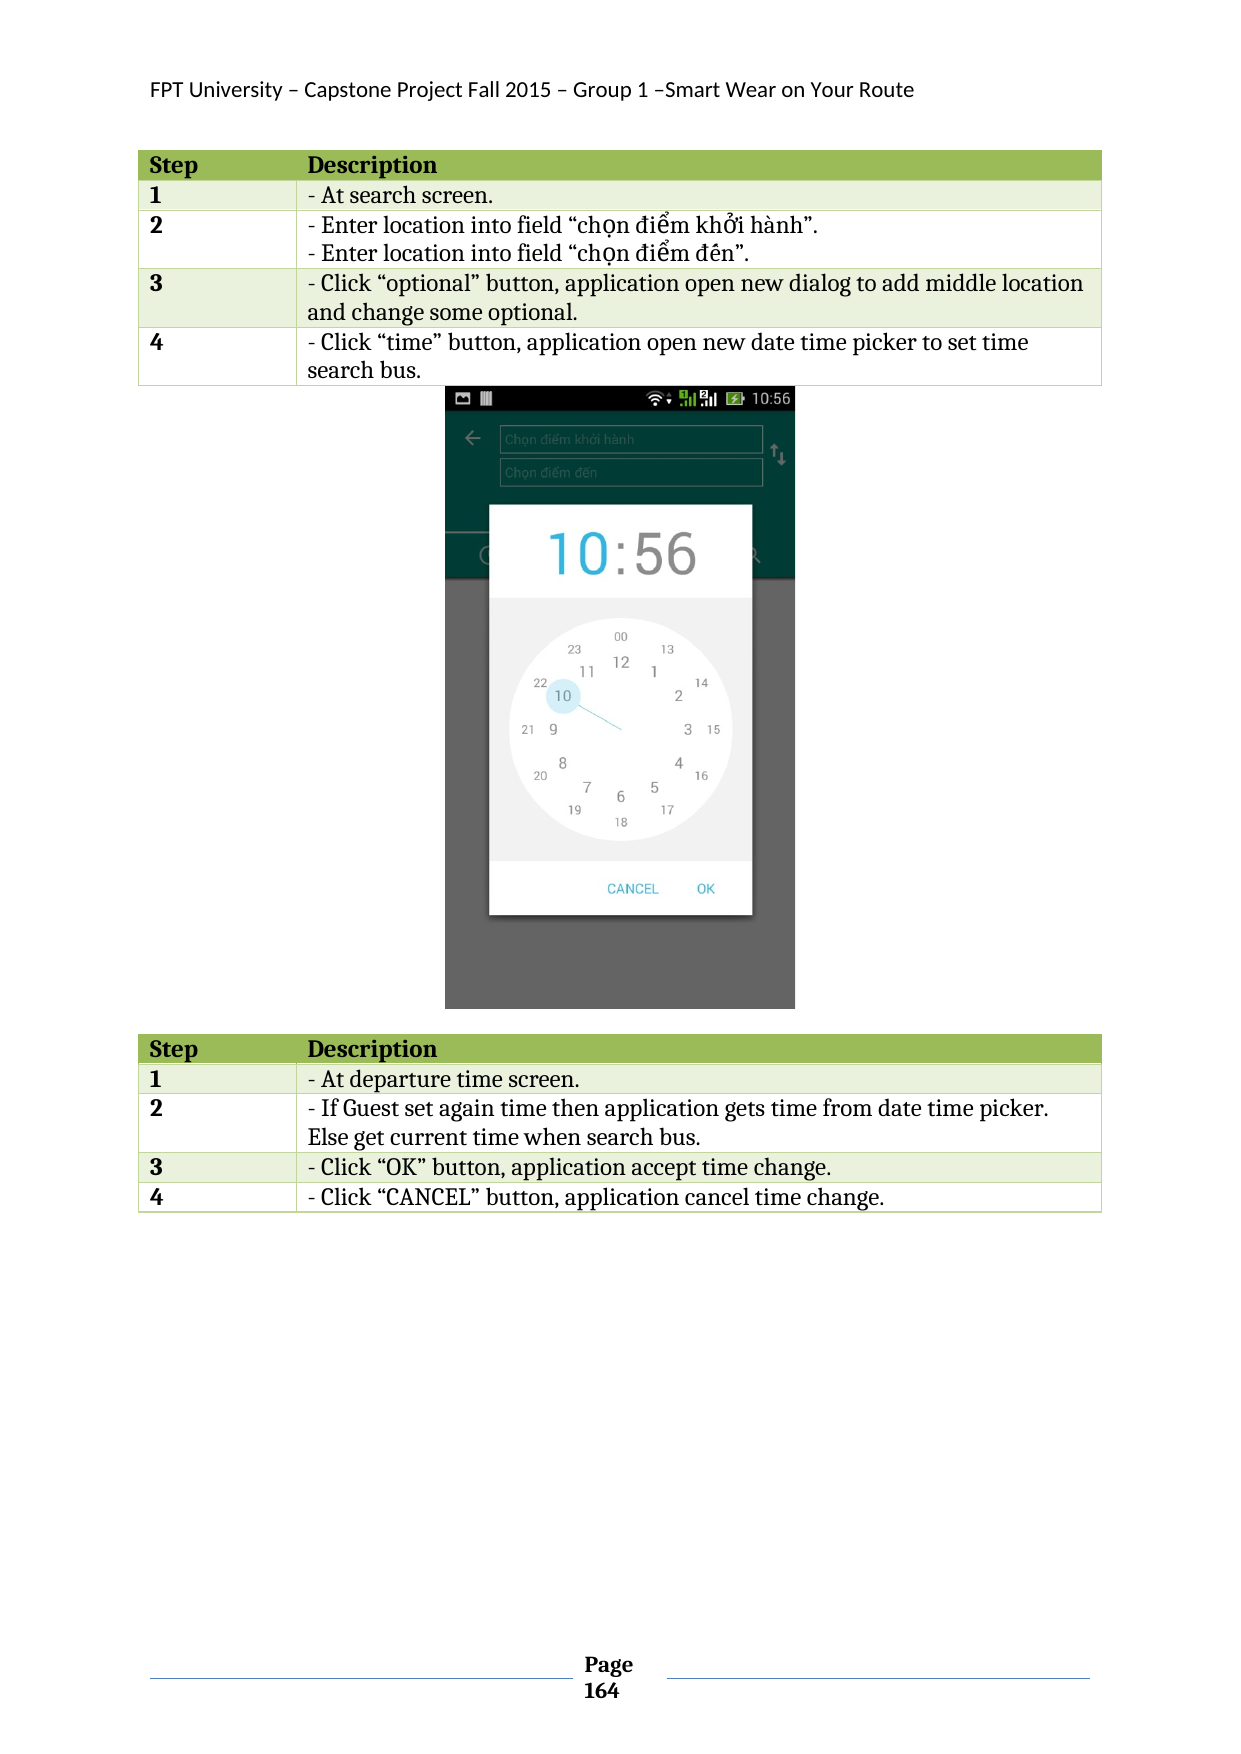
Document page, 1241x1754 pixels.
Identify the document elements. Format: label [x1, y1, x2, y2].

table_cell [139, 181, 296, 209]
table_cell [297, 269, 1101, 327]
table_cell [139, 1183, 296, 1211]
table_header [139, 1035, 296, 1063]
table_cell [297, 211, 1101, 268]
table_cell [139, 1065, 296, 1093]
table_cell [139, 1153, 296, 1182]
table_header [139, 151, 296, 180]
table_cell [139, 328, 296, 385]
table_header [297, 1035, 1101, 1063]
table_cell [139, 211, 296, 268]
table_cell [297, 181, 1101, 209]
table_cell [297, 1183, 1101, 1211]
picture [445, 386, 796, 1009]
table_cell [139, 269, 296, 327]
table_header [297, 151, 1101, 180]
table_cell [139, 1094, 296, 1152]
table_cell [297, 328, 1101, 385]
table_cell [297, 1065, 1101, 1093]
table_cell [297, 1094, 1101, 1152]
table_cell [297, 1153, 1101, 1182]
